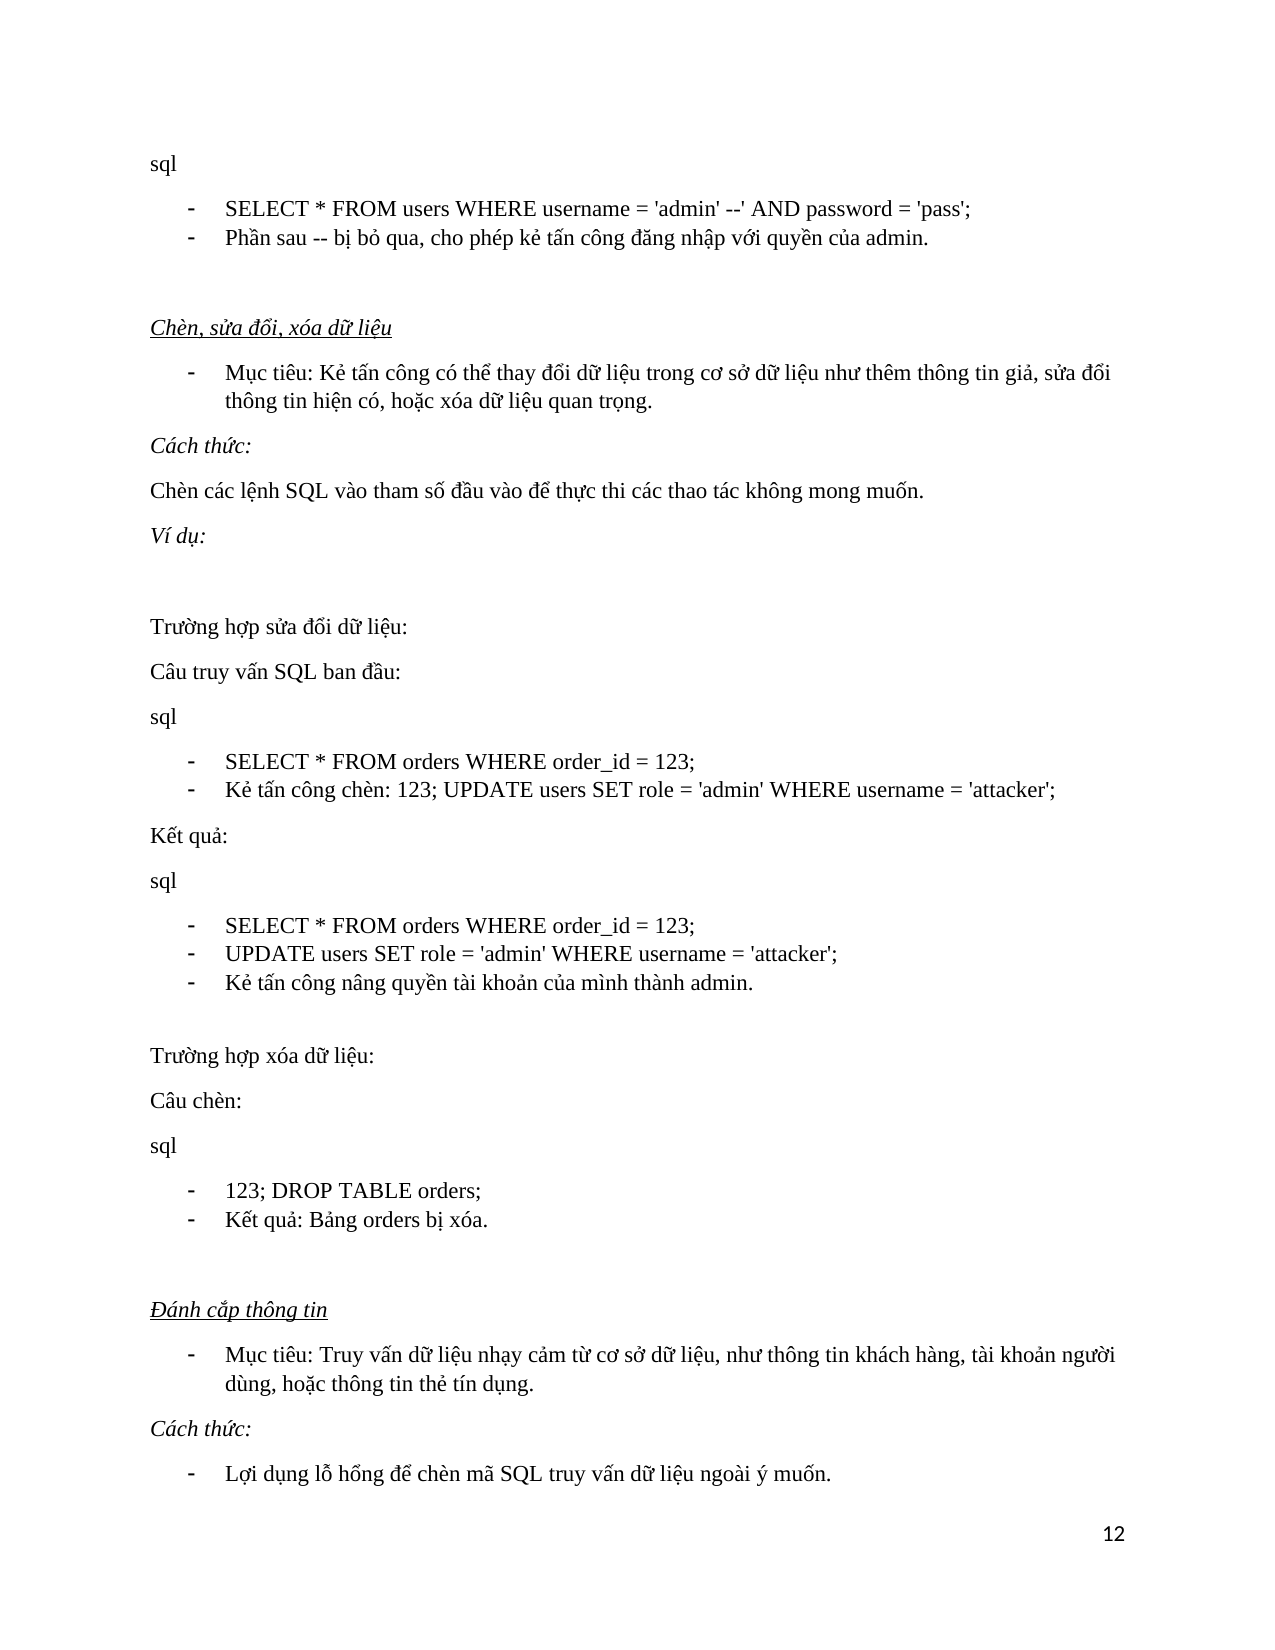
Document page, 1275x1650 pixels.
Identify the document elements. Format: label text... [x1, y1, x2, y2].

list Kẻ tấn công nâng quyền tài khoản của mình thành admin. [187, 969, 1125, 995]
list SELECT * FROM users WHERE username = 'admin' --' AND password = 'pass'; [187, 195, 1125, 221]
text Kết quả: [150, 822, 1125, 848]
list Mục tiêu: Kẻ tấn công có thể thay đổi dữ liệu trong cơ sở dữ liệu như thêm thông tin giả, sửa đổi thông tin hiện có, hoặc xóa dữ liệu quan trọng. [187, 359, 1125, 414]
text sql [150, 867, 1125, 893]
text Câu truy vấn SQL ban đầu: [150, 658, 1125, 684]
list Lợi dụng lỗ hổng để chèn mã SQL truy vấn dữ liệu ngoài ý muốn. [187, 1460, 1125, 1486]
text sql [150, 703, 1125, 729]
list Kết quả: Bảng orders bị xóa. [187, 1206, 1125, 1232]
text Đánh cắp thông tin [150, 1296, 1125, 1323]
text Trường hợp xóa dữ liệu: [150, 1042, 1125, 1069]
list UPDATE users SET role = 'admin' WHERE username = 'attacker'; [187, 940, 1125, 967]
list Phần sau -- bị bỏ qua, cho phép kẻ tấn công đăng nhập với quyền của admin. [187, 223, 1125, 250]
list SELECT * FROM orders WHERE order_id = 123; [187, 912, 1125, 938]
text Cách thức: [150, 1415, 1125, 1441]
text Cách thức: [150, 432, 1125, 459]
list Mục tiêu: Truy vấn dữ liệu nhạy cảm từ cơ sở dữ liệu, như thông tin khách hàng, tài khoản người dùng, hoặc thông tin thẻ tín dụng. [187, 1341, 1125, 1396]
list Kẻ tấn công chèn: 123; UPDATE users SET role = 'admin' WHERE username = 'attacker'; [187, 777, 1125, 803]
text Ví dụ: [150, 523, 1125, 549]
text Trường hợp sửa đổi dữ liệu: [150, 613, 1125, 639]
text Chèn các lệnh SQL vào tham số đầu vào để thực thi các thao tác không mong muốn. [150, 477, 1125, 504]
text sql [150, 1132, 1125, 1159]
text Câu chèn: [150, 1087, 1125, 1114]
text Chèn, sửa đổi, xóa dữ liệu [150, 314, 1125, 340]
list 123; DROP TABLE orders; [187, 1178, 1125, 1204]
list SELECT * FROM orders WHERE order_id = 123; [187, 748, 1125, 774]
text sql [150, 150, 1125, 176]
